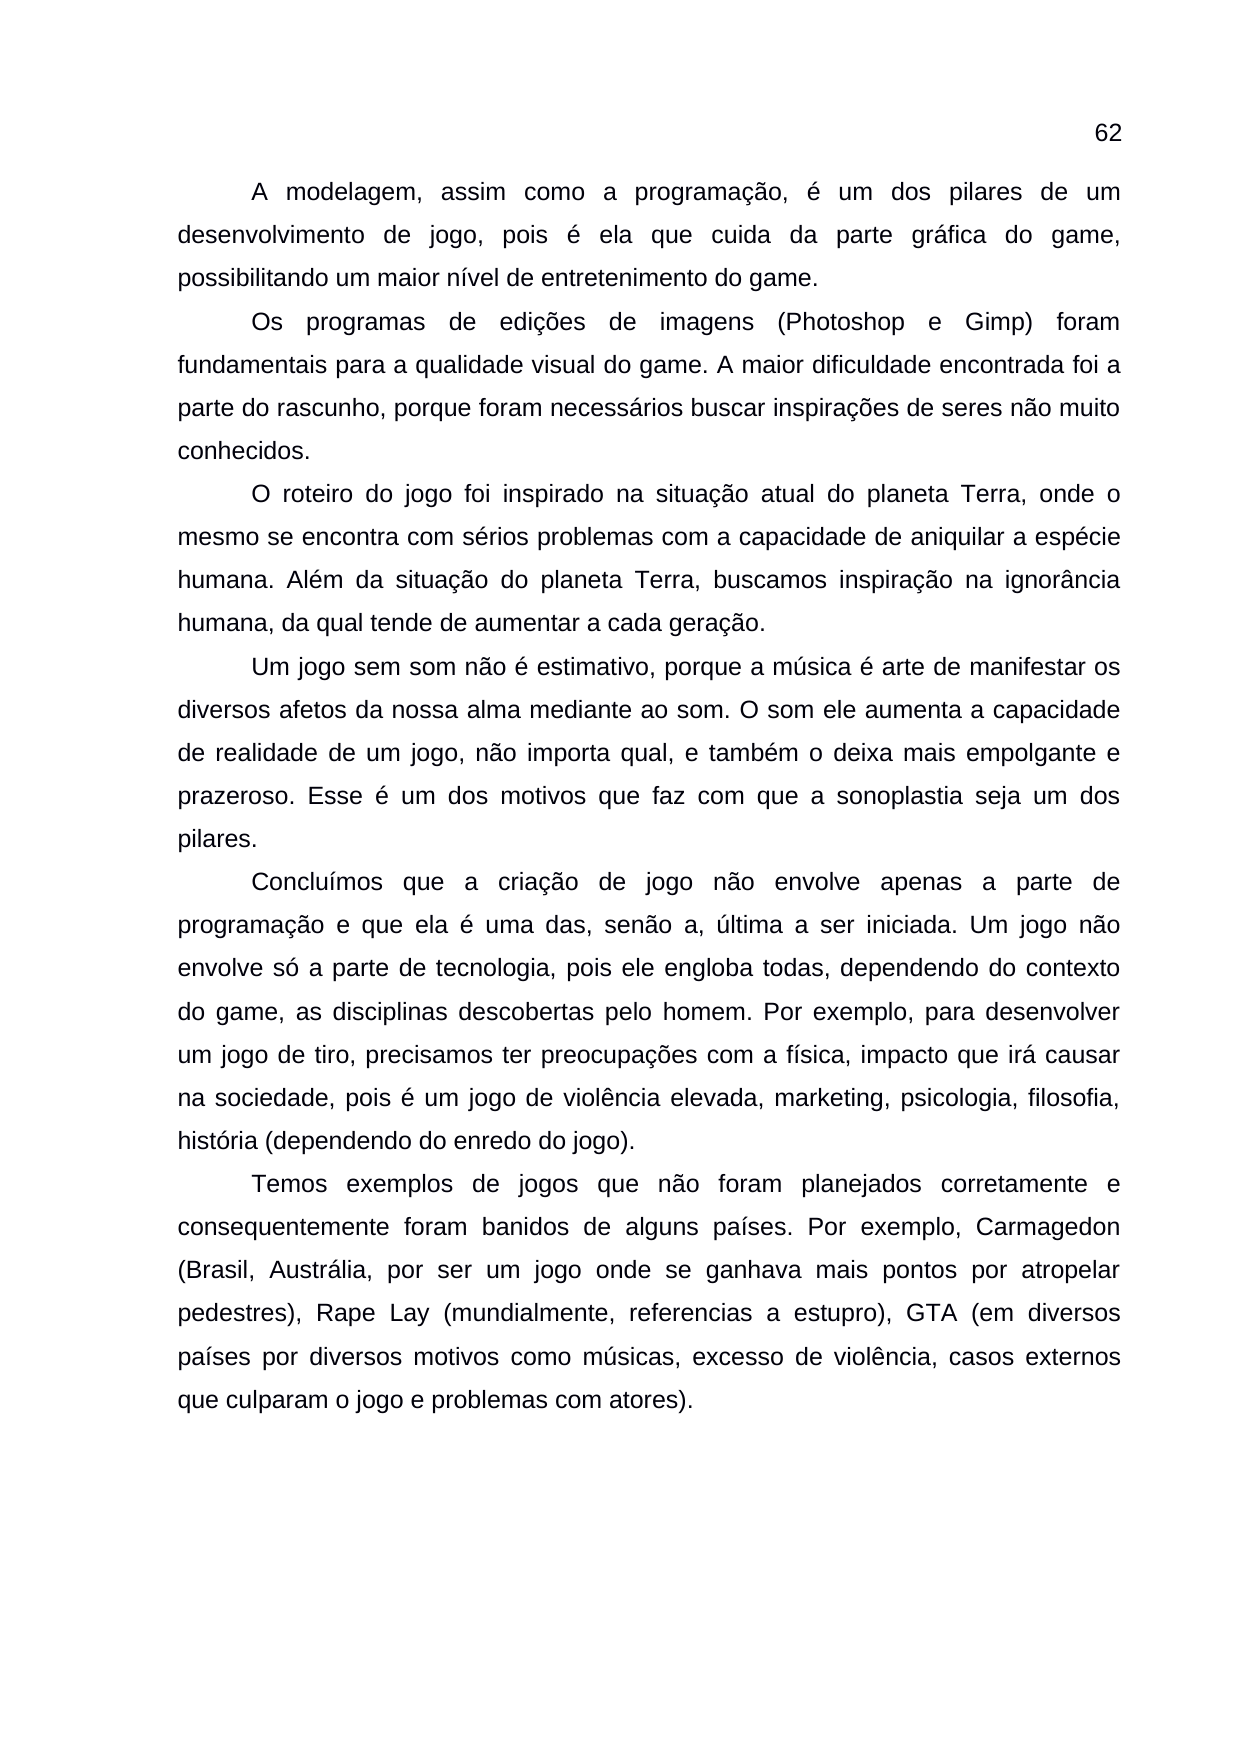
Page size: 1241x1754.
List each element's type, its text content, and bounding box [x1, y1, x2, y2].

text O roteiro do jogo foi inspirado na situação atual do planeta Terra, onde o mesmo se encontra com sérios problemas com a capacidade de aniquilar a espécie humana. Além da situação do planeta Terra, buscamos inspiração na ignorância humana, da qual tende de aumentar a cada geração. [177, 479, 1122, 637]
text Temos exemplos de jogos que não foram planejados corretamente e consequentemente foram banidos de alguns países. Por exemplo, Carmagedon (Brasil, Austrália, por ser um jogo onde se ganhava mais pontos por atropelar pedestres), Rape Lay (mundialmente, referencias a estupro), GTA (em diversos países por diversos motivos como músicas, excesso de violência, casos externos que culparam o jogo e problemas com atores). [177, 1169, 1122, 1413]
text Um jogo sem som não é estimativo, porque a música é arte de manifestar os diversos afetos da nossa alma mediante ao som. O som ele aumenta a capacidade de realidade de um jogo, não importa qual, e também o deixa mais empolgante e prazeroso. Esse é um dos motivos que faz com que a sonoplastia seja um dos pilares. [177, 652, 1122, 853]
text A modelagem, assim como a programação, é um dos pilares de um desenvolvimento de jogo, pois é ela que cuida da parte gráfica do game, possibilitando um maior nível de entretenimento do game. [177, 177, 1122, 292]
text Concluímos que a criação de jogo não envolve apenas a parte de programação e que ela é uma das, senão a, última a ser iniciada. Um jogo não envolve só a parte de tecnologia, pois ele engloba todas, dependendo do contexto do game, as disciplinas descobertas pelo homem. Por exemplo, para desenvolver um jogo de tiro, precisamos ter preocupações com a física, impacto que irá causar na sociedade, pois é um jogo de violência elevada, marketing, psicologia, filosofia, história (dependendo do enredo do jogo). [177, 867, 1122, 1155]
text Os programas de edições de imagens (Photoshop e Gimp) foram fundamentais para a qualidade visual do game. A maior dificuldade encontrada foi a parte do rascunho, porque foram necessários buscar inspirações de seres não muito conhecidos. [177, 307, 1122, 465]
